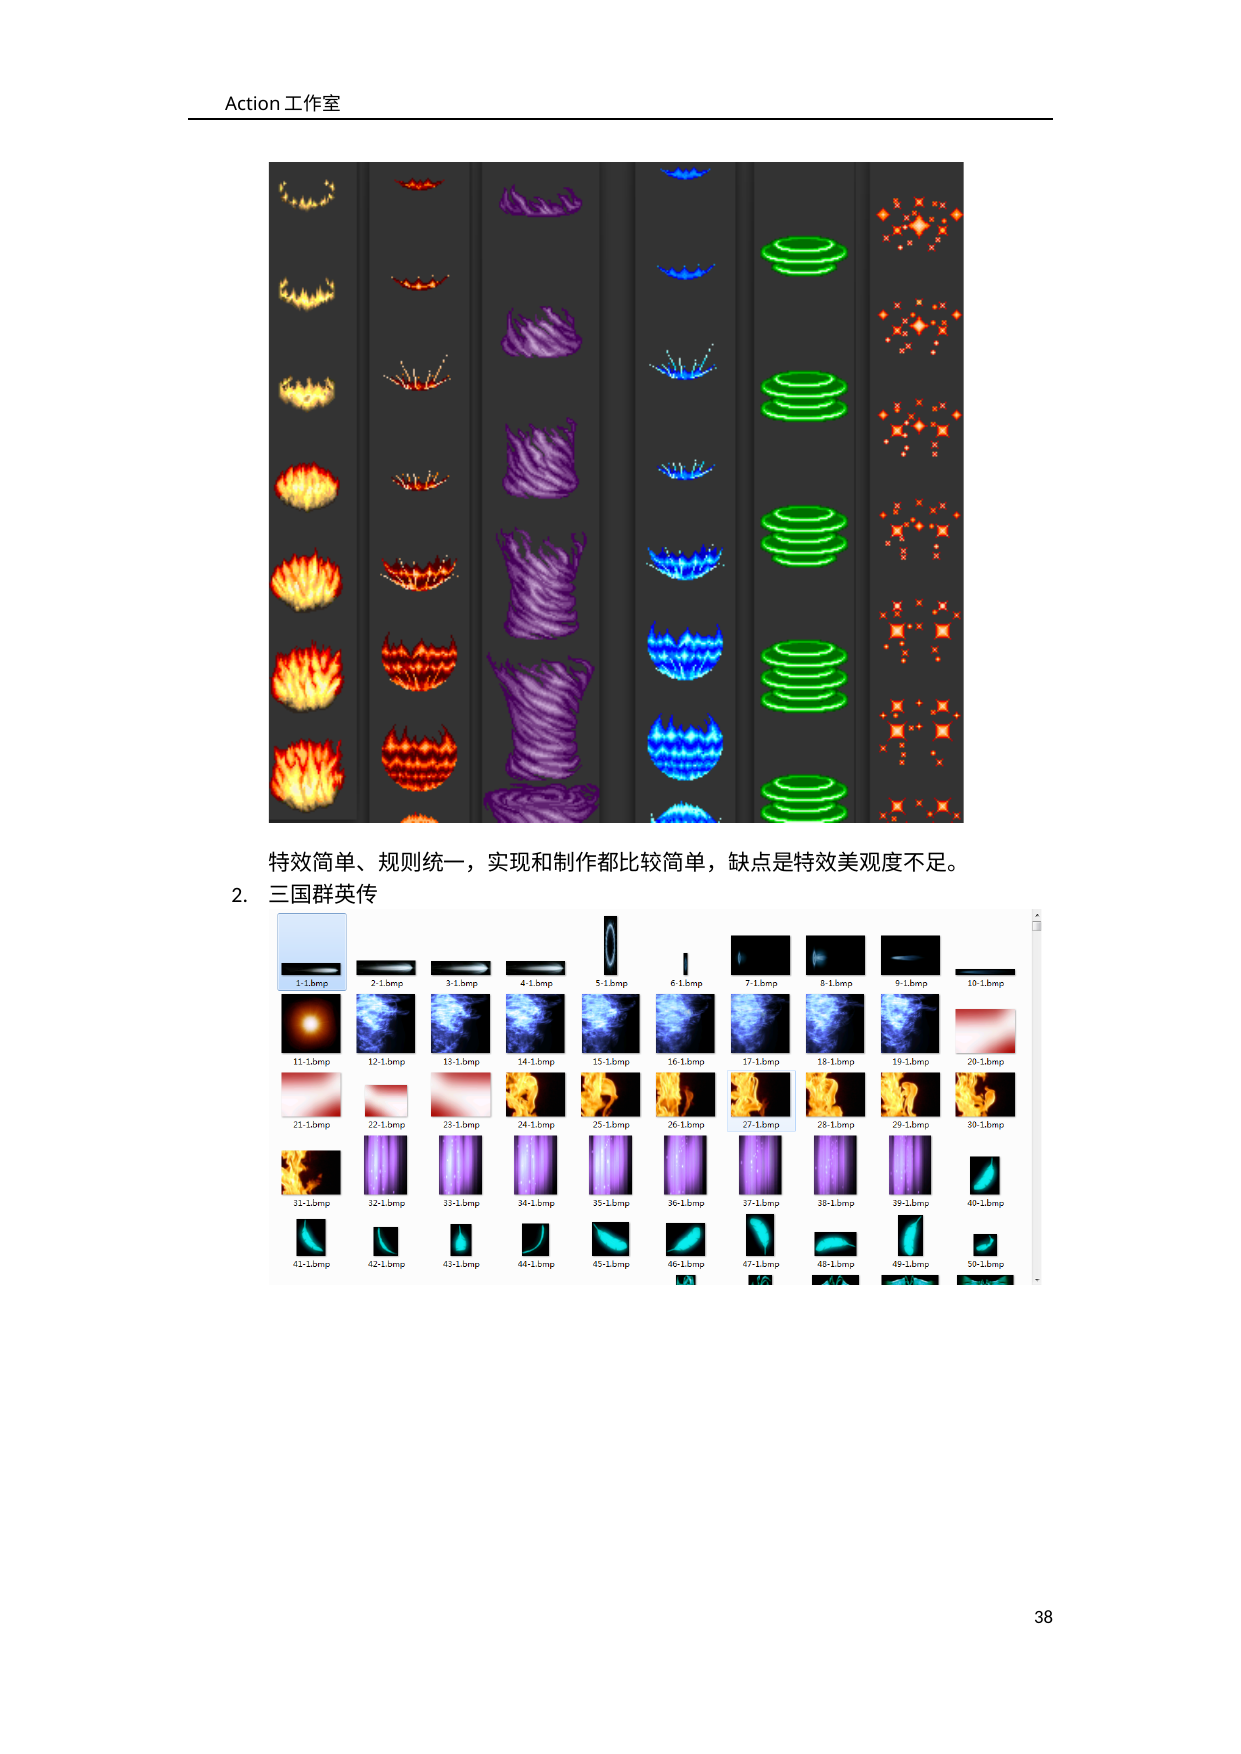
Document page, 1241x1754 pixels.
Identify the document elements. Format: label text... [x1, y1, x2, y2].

picture [268, 162, 964, 823]
picture [268, 909, 1042, 1285]
list 三国群英传 [231, 877, 1053, 909]
text 特效简单、规则统一，实现和制作都比较简单，缺点是特效美观度不足。 [269, 844, 1053, 877]
